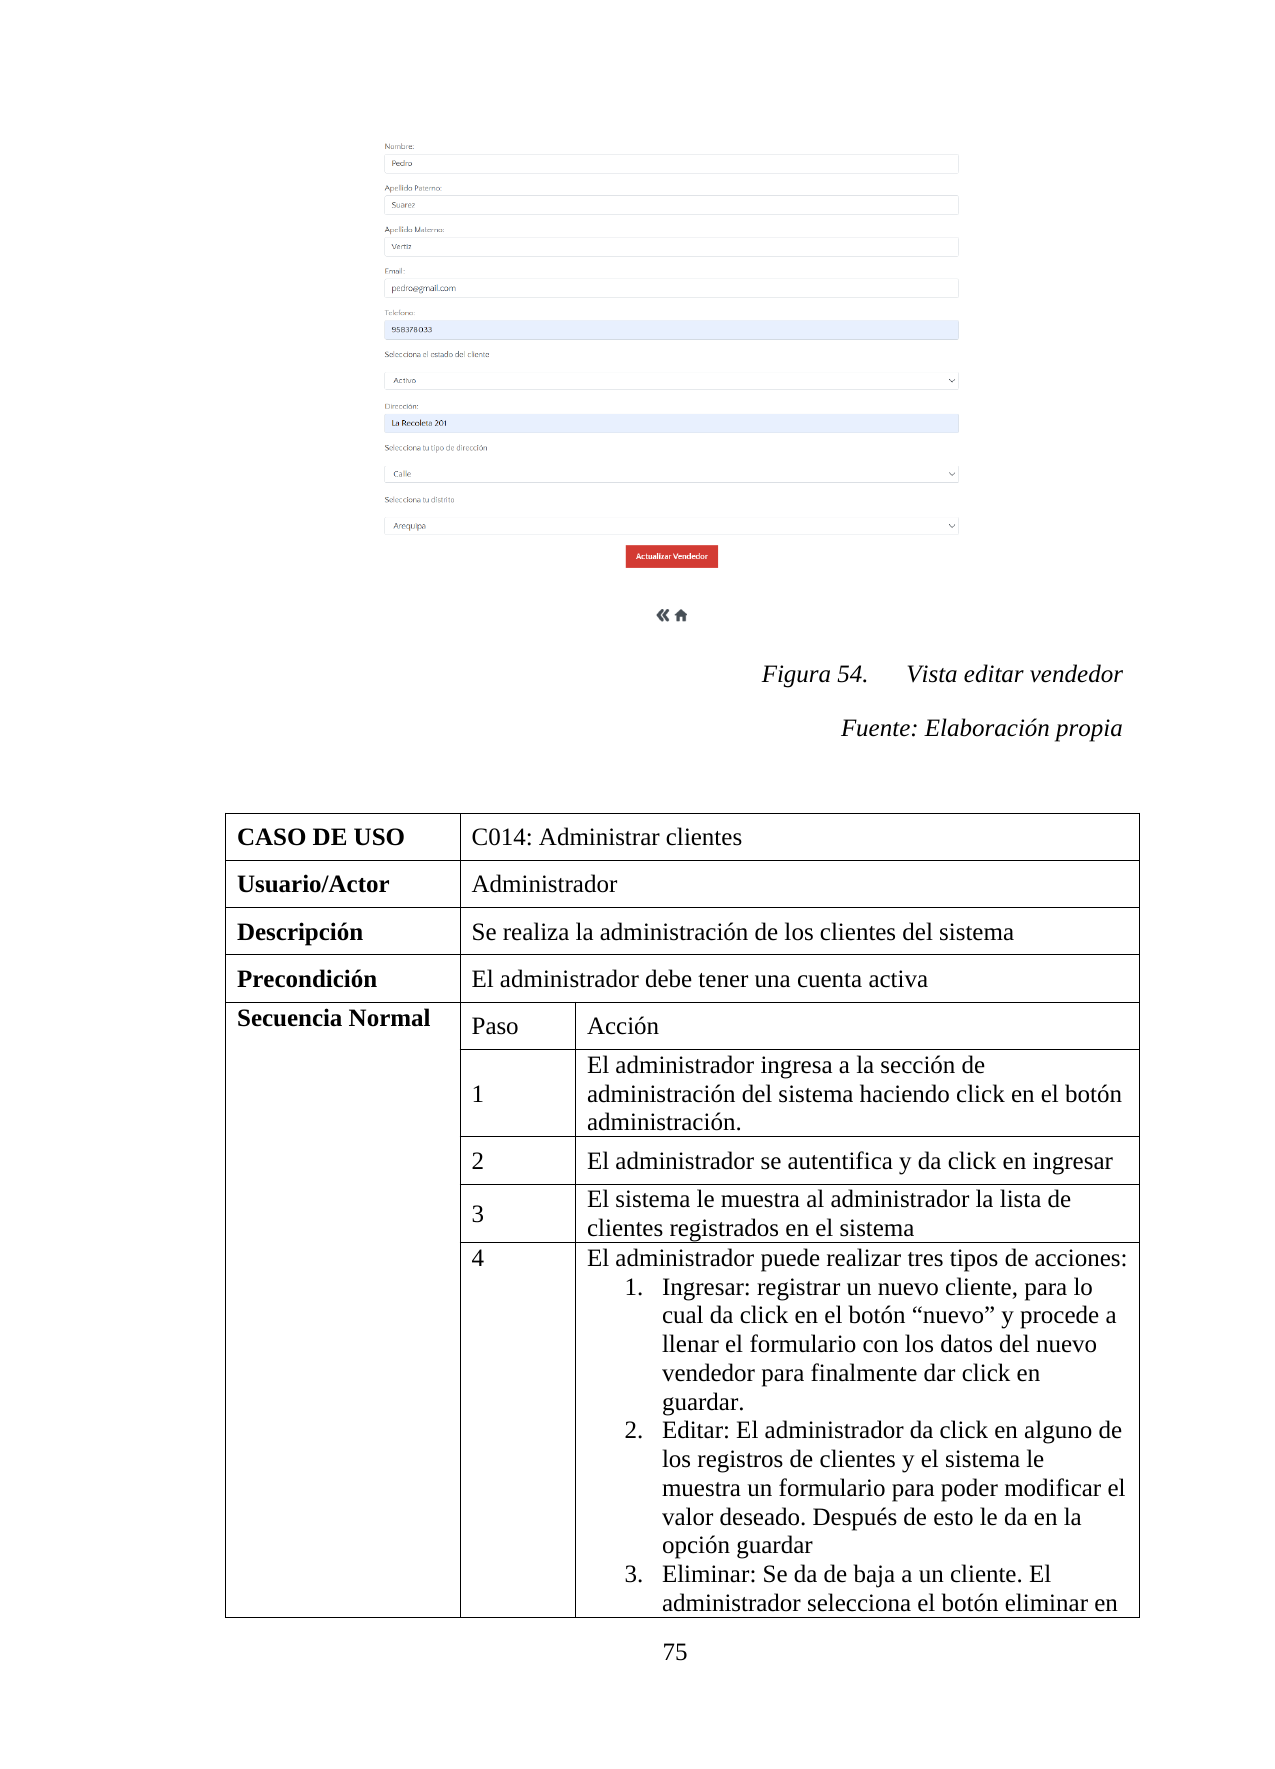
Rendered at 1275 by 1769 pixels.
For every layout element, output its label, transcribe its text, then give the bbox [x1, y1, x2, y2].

table_cell El sistema le muestra al administrador la lista de clientes registrados en el sistema [576, 1185, 1139, 1242]
table_cell El administrador ingresa a la sección de administración del sistema haciendo click en el botón administración. [576, 1050, 1139, 1136]
table_cell El administrador se autentifica y da click en ingresar [576, 1137, 1139, 1183]
table_cell Se realiza la administración de los clientes del sistema [461, 908, 1139, 954]
table_cell 4 [461, 1243, 575, 1617]
text Fuente: Elaboración propia [225, 713, 1125, 742]
table_cell El administrador debe tener una cuenta activa [461, 955, 1139, 1002]
table_cell Acción [576, 1003, 1139, 1049]
table_cell Administrador [461, 861, 1139, 907]
table_header CASO DE USO [226, 814, 460, 860]
text Vista editar vendedor [262, 659, 1125, 688]
table_cell Descripción [226, 908, 460, 954]
table_cell Secuencia Normal [226, 1003, 460, 1617]
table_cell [576, 1243, 1139, 1617]
table_cell Paso [461, 1003, 575, 1049]
table_cell 1 [461, 1050, 575, 1136]
table_cell 3 [461, 1185, 575, 1242]
table_cell 2 [461, 1137, 575, 1183]
table_cell Usuario/Actor [226, 861, 460, 907]
table_cell Precondición [226, 955, 460, 1002]
picture [372, 118, 978, 635]
table_header C014: Administrar clientes [461, 814, 1139, 860]
